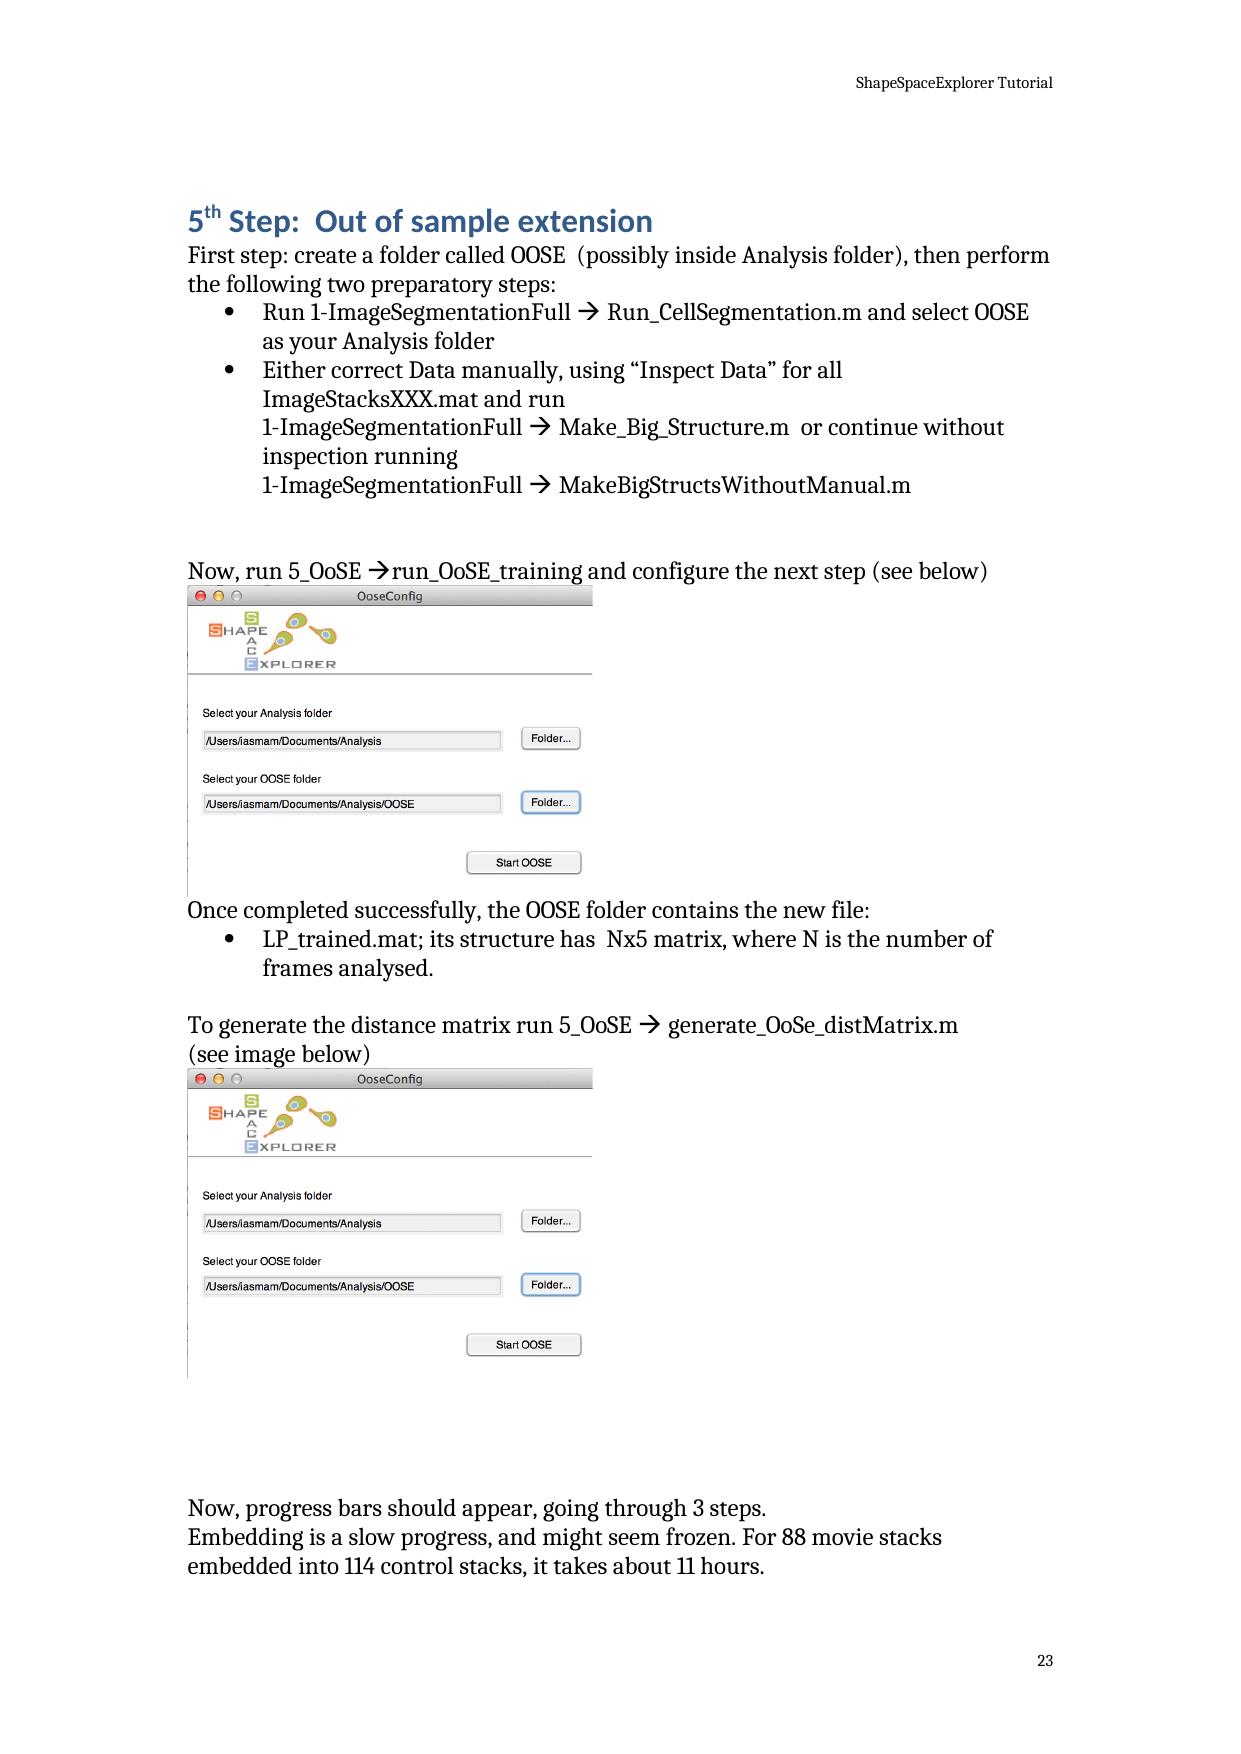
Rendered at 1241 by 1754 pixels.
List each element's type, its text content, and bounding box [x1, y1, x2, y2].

text First step: create a folder called OOSE (possibly inside Analysis folder), then perform the following two preparatory steps: [187, 241, 1053, 298]
text (see image below) [187, 1040, 1053, 1069]
list LP_trained.mat; its structure has Nx5 matrix, where N is the number of frames analysed. [225, 925, 1053, 982]
text To generate the distance matrix run 5_OoSE generate_OoSe_distMatrix.m [187, 1011, 1053, 1040]
list 1-ImageSegmentationFull MakeBigStructsWithoutManual.m [262, 471, 1053, 499]
subtitle 5th Step: Out of sample extension [187, 200, 1053, 241]
list Either correct Data manually, using “Inspect Data” for all ImageStacksXXX.mat and run 1-ImageSegmentationFull Make_Big_Structure.m or continue without inspection running [225, 356, 1053, 471]
text Now, run 5_OoSE run_OoSE_training and configure the next step (see below) [187, 557, 1053, 586]
text Once completed successfully, the OOSE folder contains the new file: [187, 896, 1053, 925]
list Run 1-ImageSegmentationFull Run_CellSegmentation.m and select OOSE as your Analysis folder [225, 298, 1053, 356]
picture [187, 1068, 593, 1379]
text Now, progress bars should appear, going through 3 steps. Embedding is a slow progress, and might seem frozen. For 88 movie stacks embedded into 114 control stacks, it takes about 11 hours. [187, 1494, 1053, 1580]
picture [187, 585, 593, 897]
